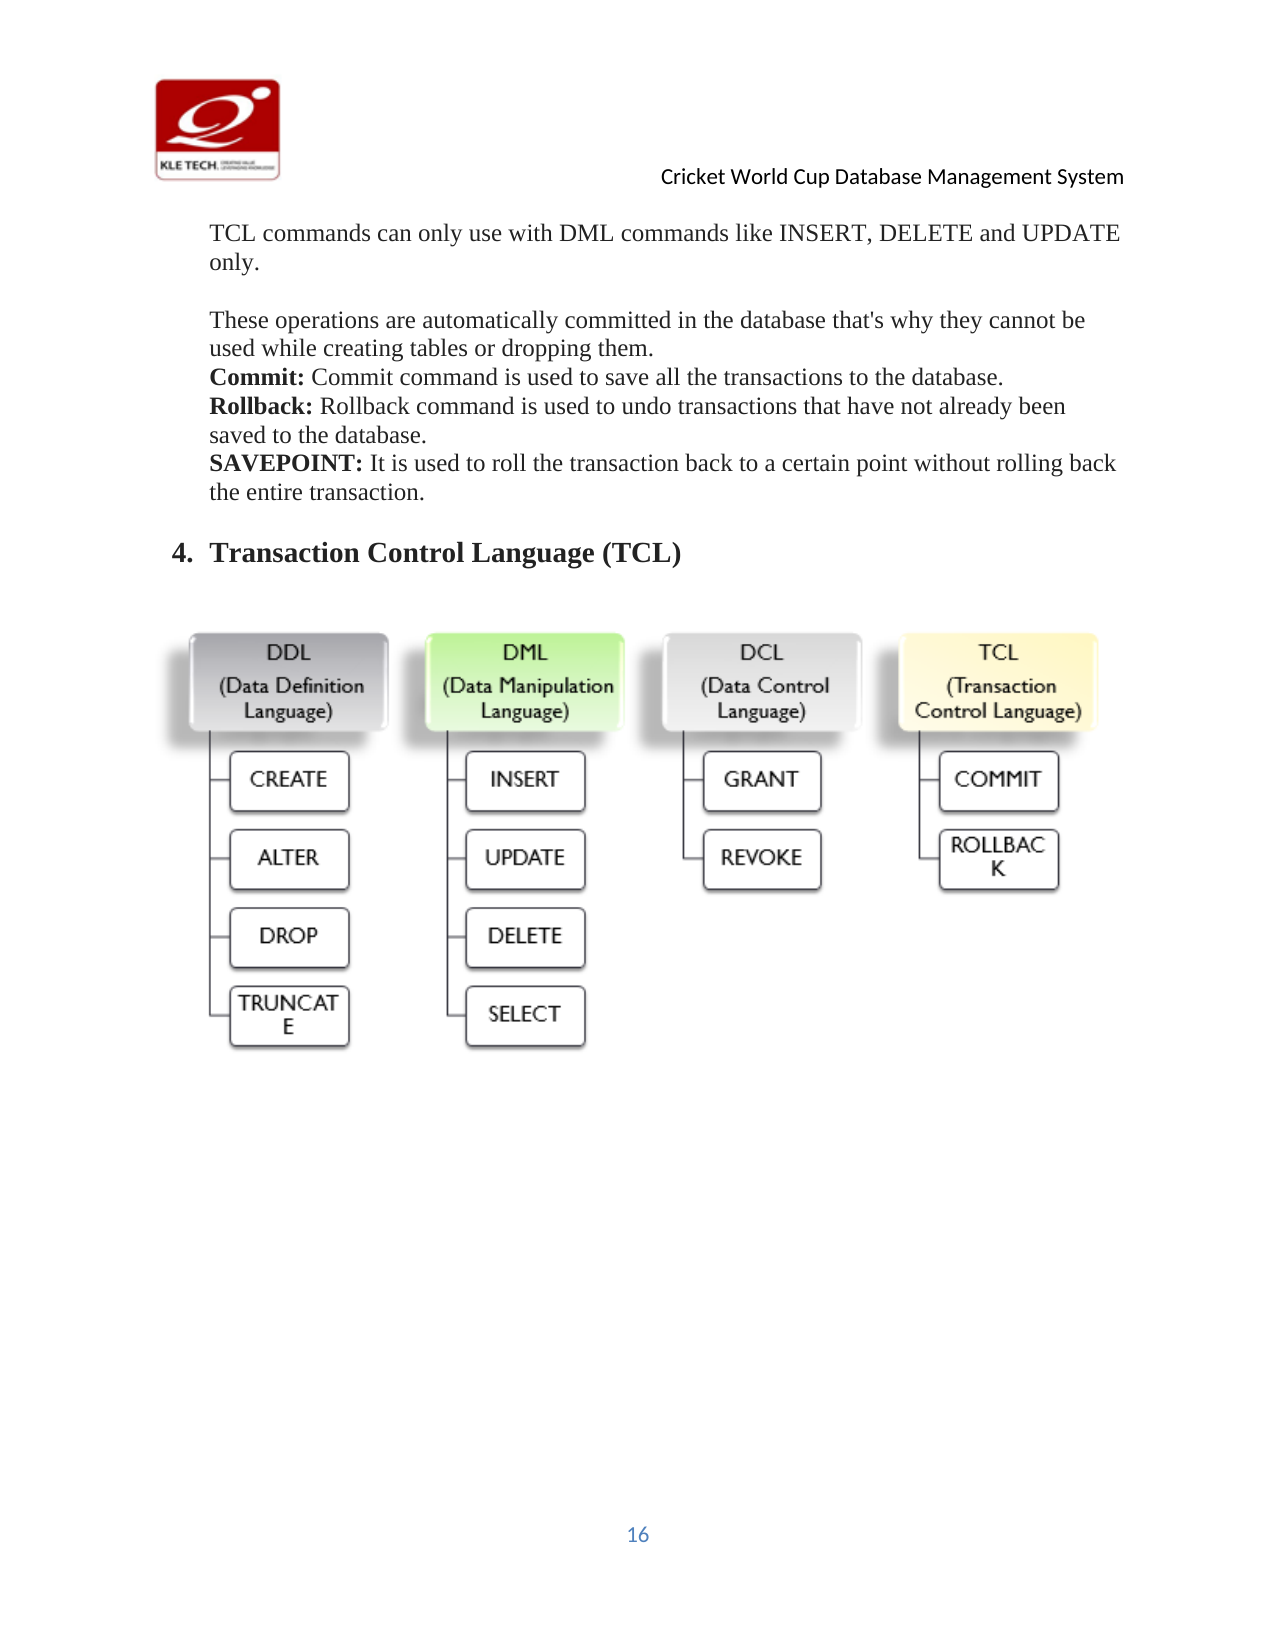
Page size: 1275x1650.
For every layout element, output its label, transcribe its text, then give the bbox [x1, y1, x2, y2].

list Rollback: Rollback command is used to undo transactions that have not already been saved to the database. [209, 391, 1125, 448]
list Commit: Commit command is used to save all the transactions to the database. [209, 362, 1125, 391]
picture [150, 597, 1119, 1086]
list SAVEPOINT: It is used to roll the transaction back to a certain point without rolling back the entire transaction. [209, 448, 1125, 506]
picture [150, 73, 285, 185]
list Transaction Control Language (TCL) [172, 535, 1125, 568]
list TCL commands can only use with DML commands like INSERT, DELETE and UPDATE only. [209, 218, 1125, 276]
list These operations are automatically committed in the database that's why they cannot be used while creating tables or dropping them. [209, 305, 1125, 362]
